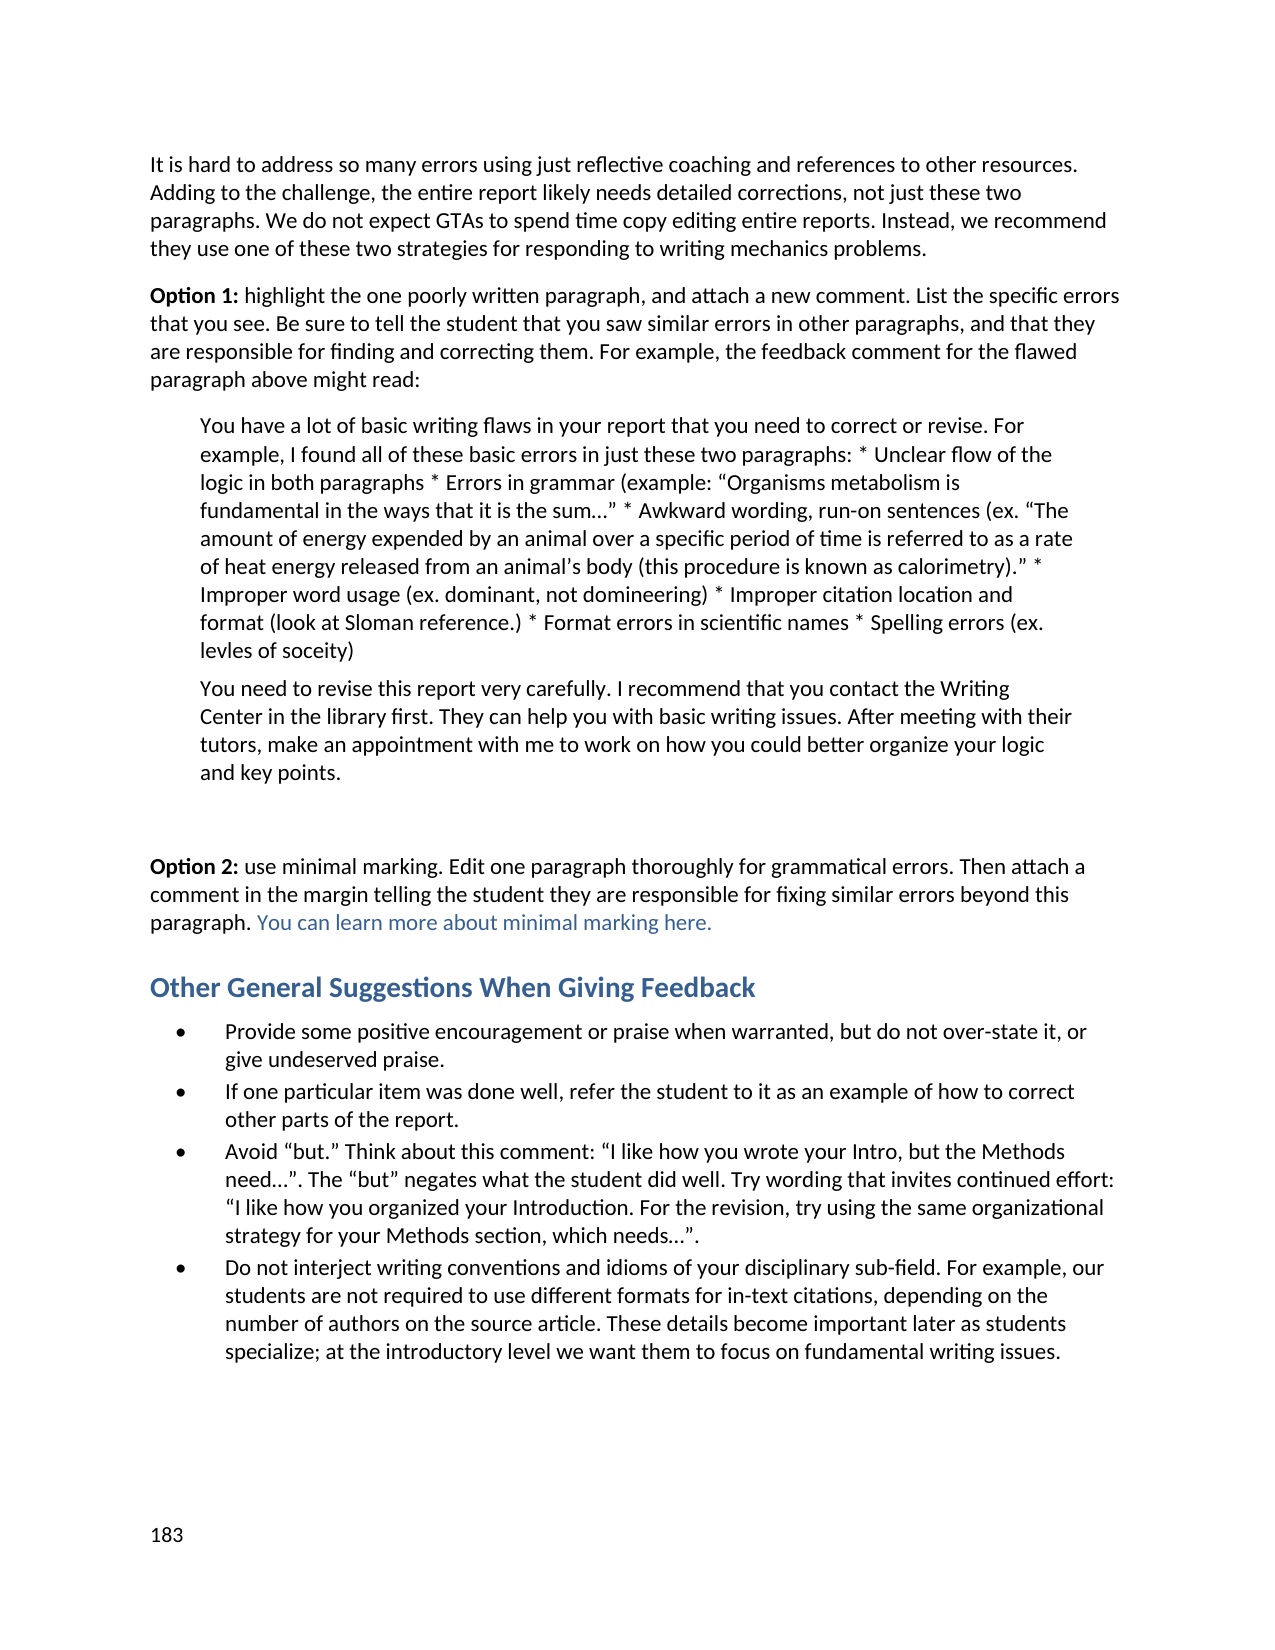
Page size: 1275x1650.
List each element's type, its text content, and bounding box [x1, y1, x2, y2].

list Do not interject writing conventions and idioms of your disciplinary sub-field. For example, our students are not required to use different formats for in-text citations, depending on the number of authors on the source article. These details become important later as students specialize; at the introductory level we want them to focus on fundamental writing issues. [175, 1253, 1125, 1365]
list If one particular item was done well, refer the student to it as an example of how to correct other parts of the report. [175, 1077, 1125, 1133]
text You need to revise this report very carefully. I recommend that you contact the Writing Center in the library first. They can help you with basic writing issues. After meeting with their tutors, make an appointment with me to work on how you could better organize your logic and key points. [200, 674, 1075, 786]
text You have a lot of basic writing flaws in your report that you need to correct or revise. For example, I found all of these basic errors in just these two paragraphs: * Unclear flow of the logic in both paragraphs * Errors in grammar (example: “Organisms metabolism is fundamental in the ways that it is the sum…” * Awkward wording, run-on sentences (ex. “The amount of energy expended by an animal over a specific period of time is referred to as a rate of heat energy released from an animal’s body (this procedure is known as calorimetry).” * Improper word usage (ex. dominant, not domineering) * Improper citation location and format (look at Sloman reference.) * Format errors in scientific names * Spelling errors (ex. levles of soceity) [200, 412, 1075, 664]
subtitle Other General Suggestions When Giving Feedback [150, 969, 1125, 1005]
list Provide some positive encouragement or praise when warranted, but do not over-state it, or give undeserved praise. [175, 1017, 1125, 1073]
list Avoid “but.” Think about this comment: “I like how you wrote your Intro, but the Methods need…”. The “but” negates what the student did well. Try wording that invites continued effort: “I like how you organized your Introduction. For the revision, try using the same organizational strategy for your Methods section, which needs…”. [175, 1137, 1125, 1249]
text Option 2: use minimal marking. Edit one paragraph thoroughly for grammatical errors. Then attach a comment in the margin telling the student they are responsible for fixing similar errors beyond this paragraph. You can learn more about minimal marking here. [150, 852, 1125, 936]
text Option 1: highlight the one poorly written paragraph, and attach a new comment. List the specific errors that you see. Be sure to tell the student that you saw similar errors in other paragraphs, and that they are responsible for finding and correcting them. For example, the feedback comment for the flawed paragraph above might read: [150, 281, 1125, 393]
text It is hard to address so many errors using just reflective coaching and references to other resources. Adding to the challenge, the entire report likely needs detailed corrections, not just these two paragraphs. We do not expect GTAs to spend time copy editing entire reports. Instead, we recommend they use one of these two strategies for responding to writing mechanics problems. [150, 150, 1125, 262]
